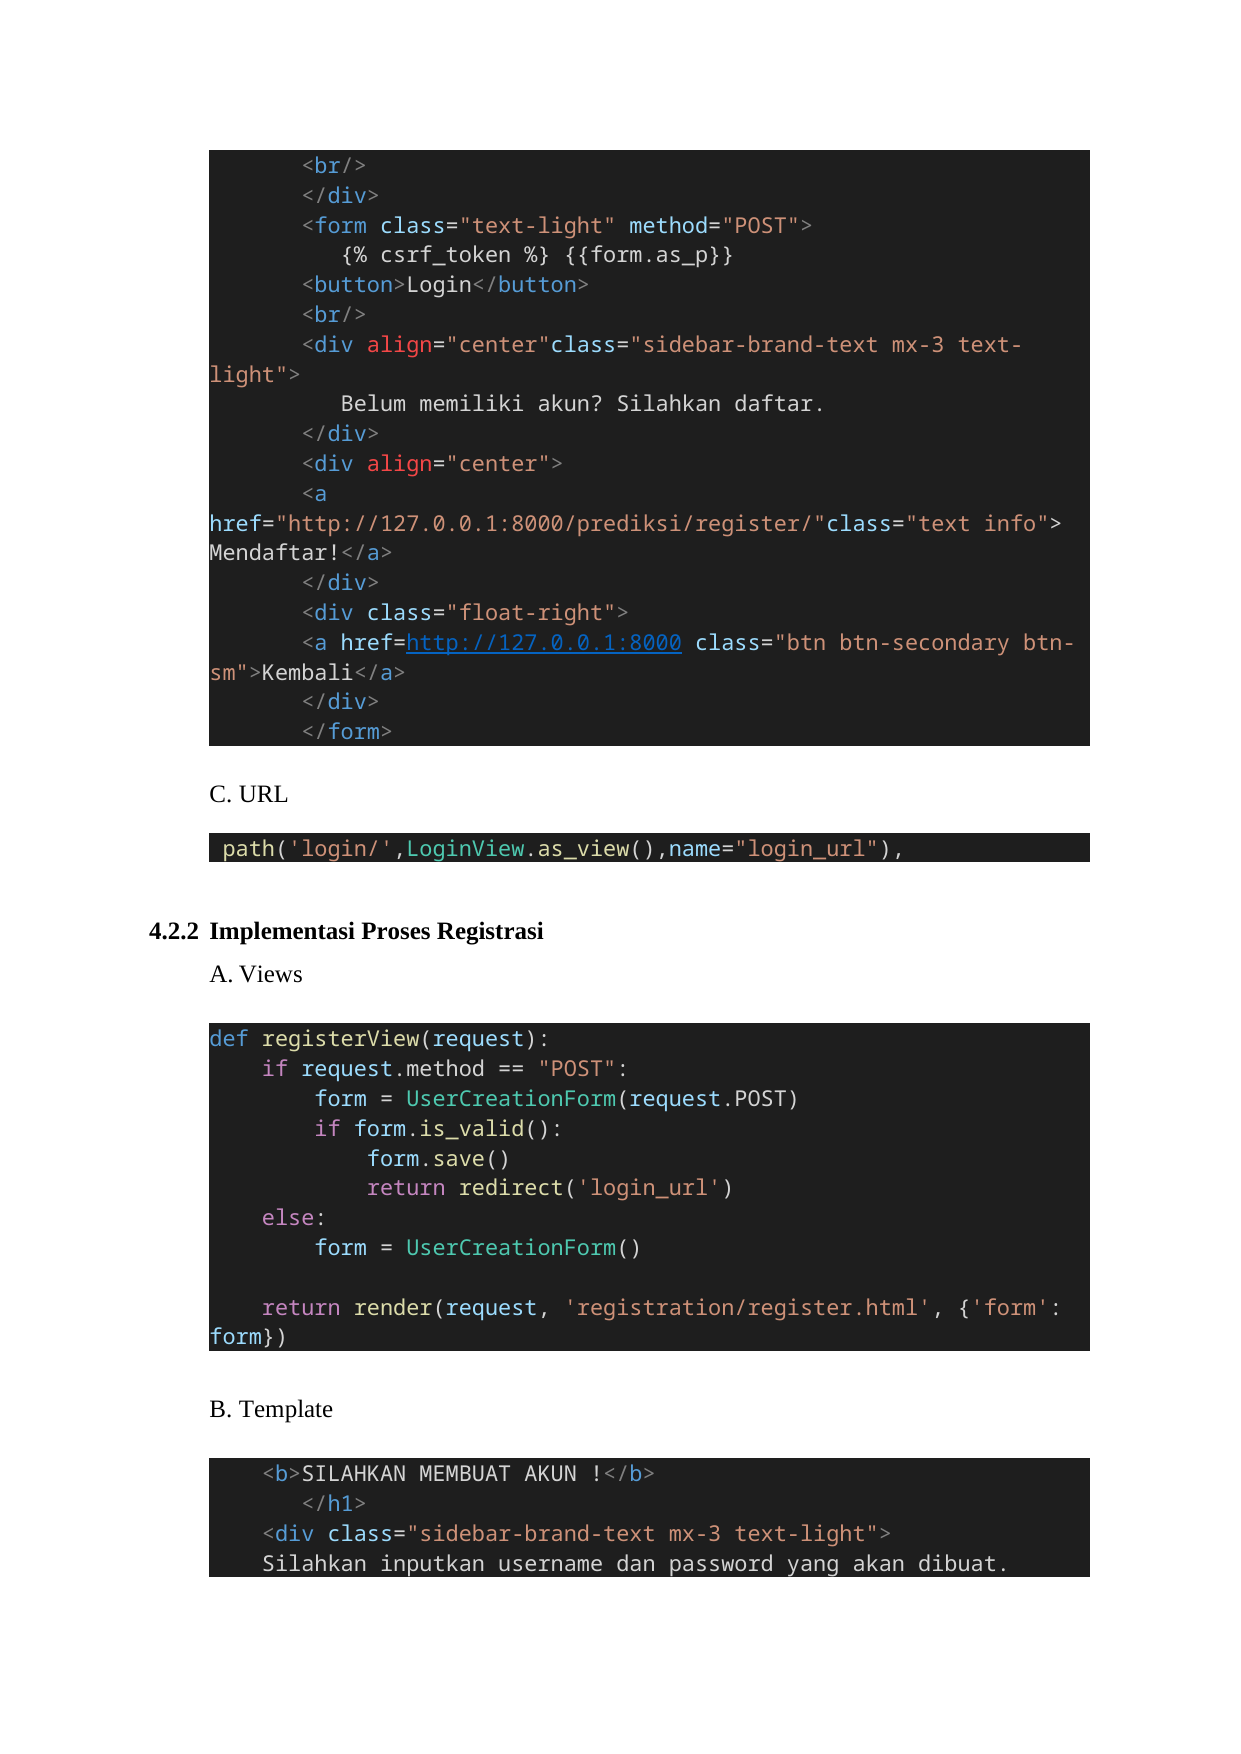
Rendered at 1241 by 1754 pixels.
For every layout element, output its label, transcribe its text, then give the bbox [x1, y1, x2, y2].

text return render(request, 'registration/register.html', {'form': form}) [209, 1292, 1090, 1351]
list Views [209, 959, 1090, 988]
text <form class="text-light" method="POST"> [209, 209, 1090, 239]
text <a href=http://127.0.0.1:8000 class="btn btn-secondary btn-sm">Kembali</a> [209, 627, 1090, 686]
text </div> [209, 686, 1090, 716]
text <br/> [209, 150, 1090, 180]
list URL [209, 779, 1090, 808]
text form = UserCreationForm() [209, 1232, 1090, 1262]
text <div class="sidebar-brand-text mx-3 text-light"> [209, 1518, 1090, 1548]
text else: [209, 1202, 1090, 1232]
text Belum memiliki akun? Silahkan daftar. [209, 388, 1090, 418]
text </div> [209, 567, 1090, 597]
text <b>SILAHKAN MEMBUAT AKUN !</b> [209, 1458, 1090, 1488]
text def registerView(request): [209, 1023, 1090, 1053]
text <button>Login</button> [209, 269, 1090, 299]
text form = UserCreationForm(request.POST) [209, 1083, 1090, 1113]
text form.save() [209, 1143, 1090, 1172]
text path('login/',LoginView.as_view(),name="login_url"), [209, 833, 1090, 862]
text if request.method == "POST": [209, 1053, 1090, 1083]
text </div> [209, 418, 1090, 448]
text {% csrf_token %} {{form.as_p}} [209, 239, 1090, 269]
subtitle Implementasi Proses Registrasi [149, 916, 1090, 945]
text Silahkan inputkan username dan password yang akan dibuat. [209, 1548, 1090, 1577]
text </form> [209, 716, 1090, 746]
text if form.is_valid(): [209, 1113, 1090, 1143]
text <a href="http://127.0.0.1:8000/prediksi/register/"class="text info"> Mendaftar!</a> [209, 478, 1090, 567]
text <div align="center"> [209, 448, 1090, 478]
text </div> [209, 180, 1090, 209]
text </h1> [209, 1488, 1090, 1518]
text <div class="float-right"> [209, 597, 1090, 627]
text <br/> [209, 299, 1090, 329]
list Template [209, 1394, 1090, 1423]
text return redirect('login_url') [209, 1172, 1090, 1202]
text <div align="center"class="sidebar-brand-text mx-3 text-light"> [209, 329, 1090, 388]
